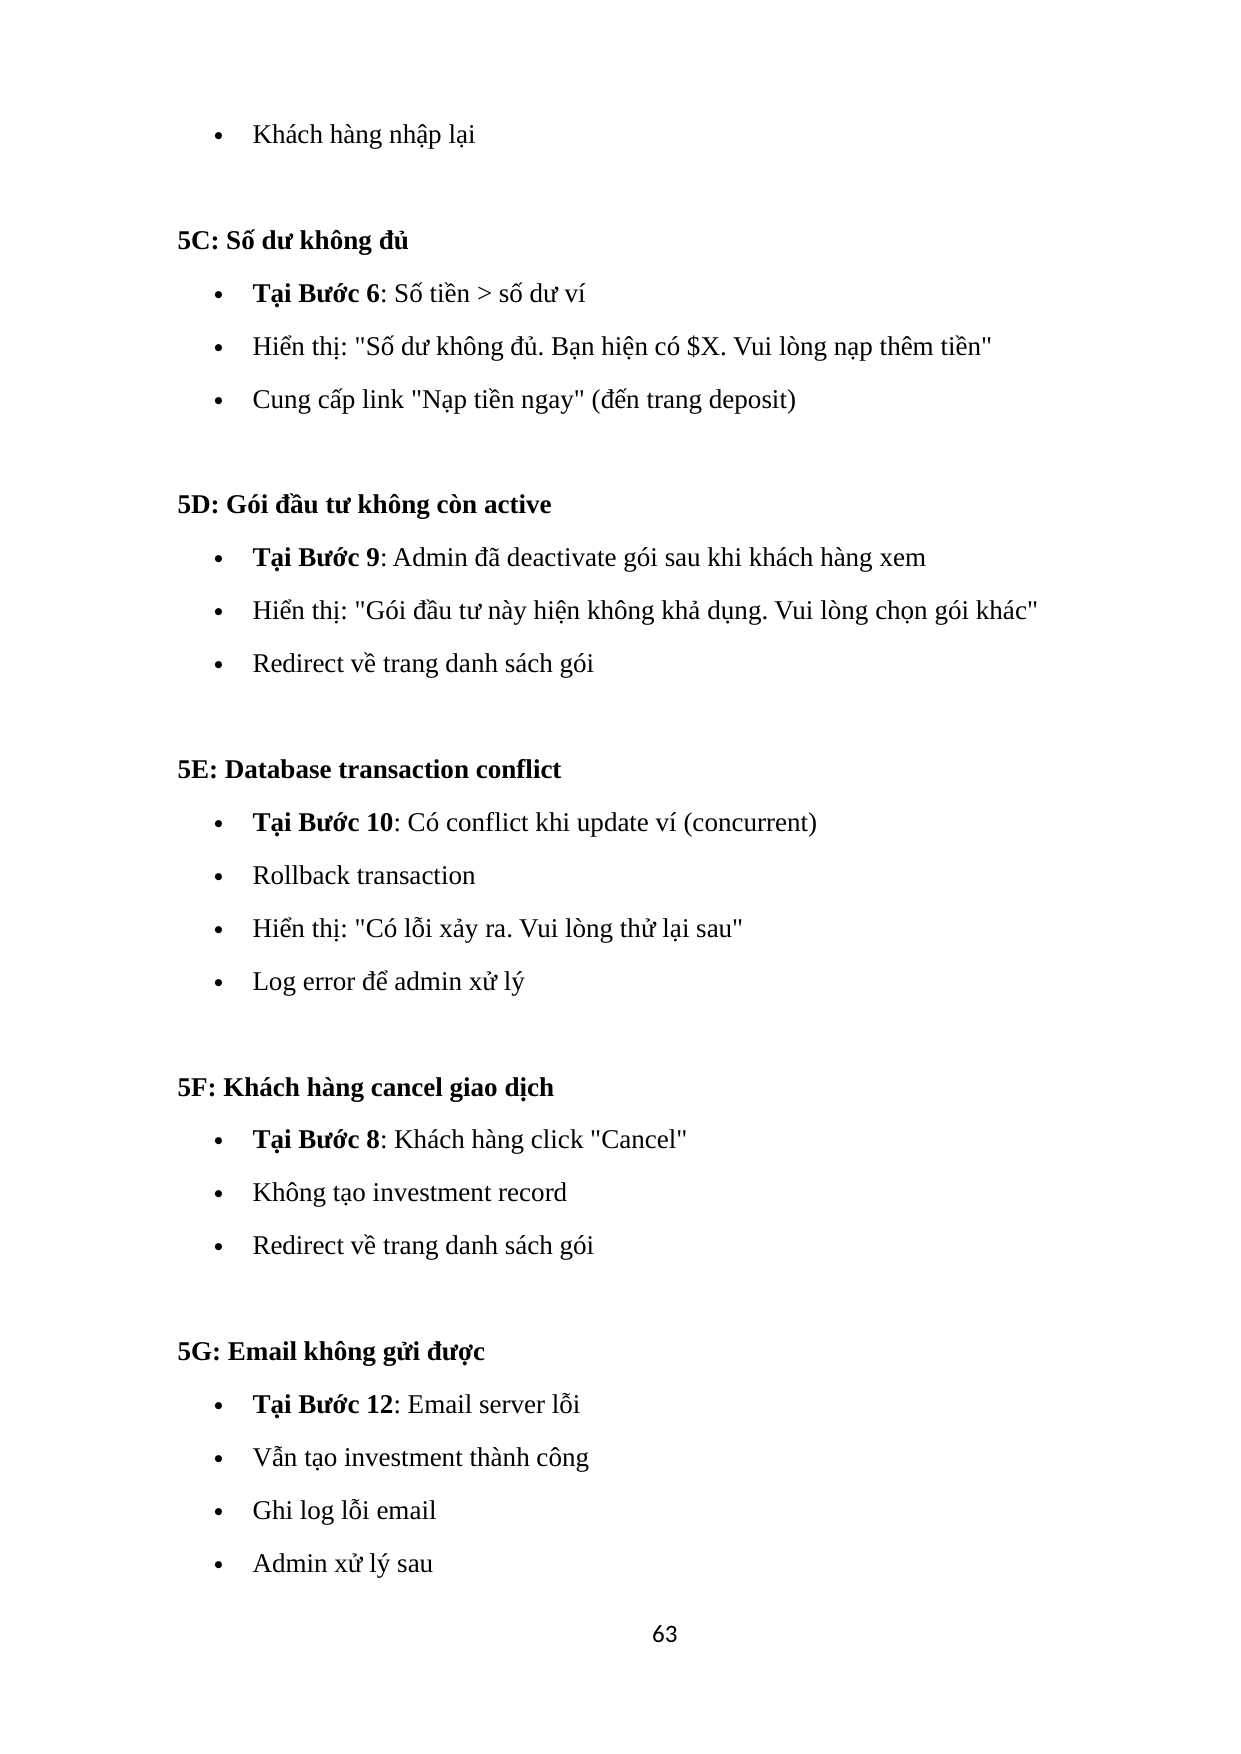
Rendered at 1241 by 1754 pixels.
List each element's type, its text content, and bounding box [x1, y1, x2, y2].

list Tại Bước 8: Khách hàng click "Cancel" [215, 1123, 1152, 1155]
list Tại Bước 9: Admin đã deactivate gói sau khi khách hàng xem [215, 541, 1152, 573]
text 5E: Database transaction conflict [177, 753, 1152, 784]
list Tại Bước 10: Có conflict khi update ví (concurrent) [215, 806, 1152, 837]
list Tại Bước 6: Số tiền > số dư ví [215, 277, 1152, 308]
list Tại Bước 12: Email server lỗi [215, 1388, 1152, 1419]
list Không tạo investment record [215, 1176, 1152, 1208]
list Hiển thị: "Có lỗi xảy ra. Vui lòng thử lại sau" [215, 912, 1152, 943]
list Hiển thị: "Số dư không đủ. Bạn hiện có $X. Vui lòng nạp thêm tiền" [215, 330, 1152, 361]
list Vẫn tạo investment thành công [215, 1441, 1152, 1472]
list Redirect về trang danh sách gói [215, 1229, 1152, 1261]
text 5F: Khách hàng cancel giao dịch [177, 1071, 1152, 1102]
list Ghi log lỗi email [215, 1494, 1152, 1525]
list Log error để admin xử lý [215, 965, 1152, 996]
list Hiển thị: "Gói đầu tư này hiện không khả dụng. Vui lòng chọn gói khác" [215, 594, 1152, 626]
list Rollback transaction [215, 859, 1152, 890]
list Admin xử lý sau [215, 1547, 1152, 1578]
list Redirect về trang danh sách gói [215, 647, 1152, 678]
text 5C: Số dư không đủ [177, 224, 1152, 255]
text 5G: Email không gửi được [177, 1335, 1152, 1366]
list Khách hàng nhập lại [215, 118, 1152, 149]
text 5D: Gói đầu tư không còn active [177, 488, 1152, 520]
list Cung cấp link "Nạp tiền ngay" (đến trang deposit) [215, 383, 1152, 414]
